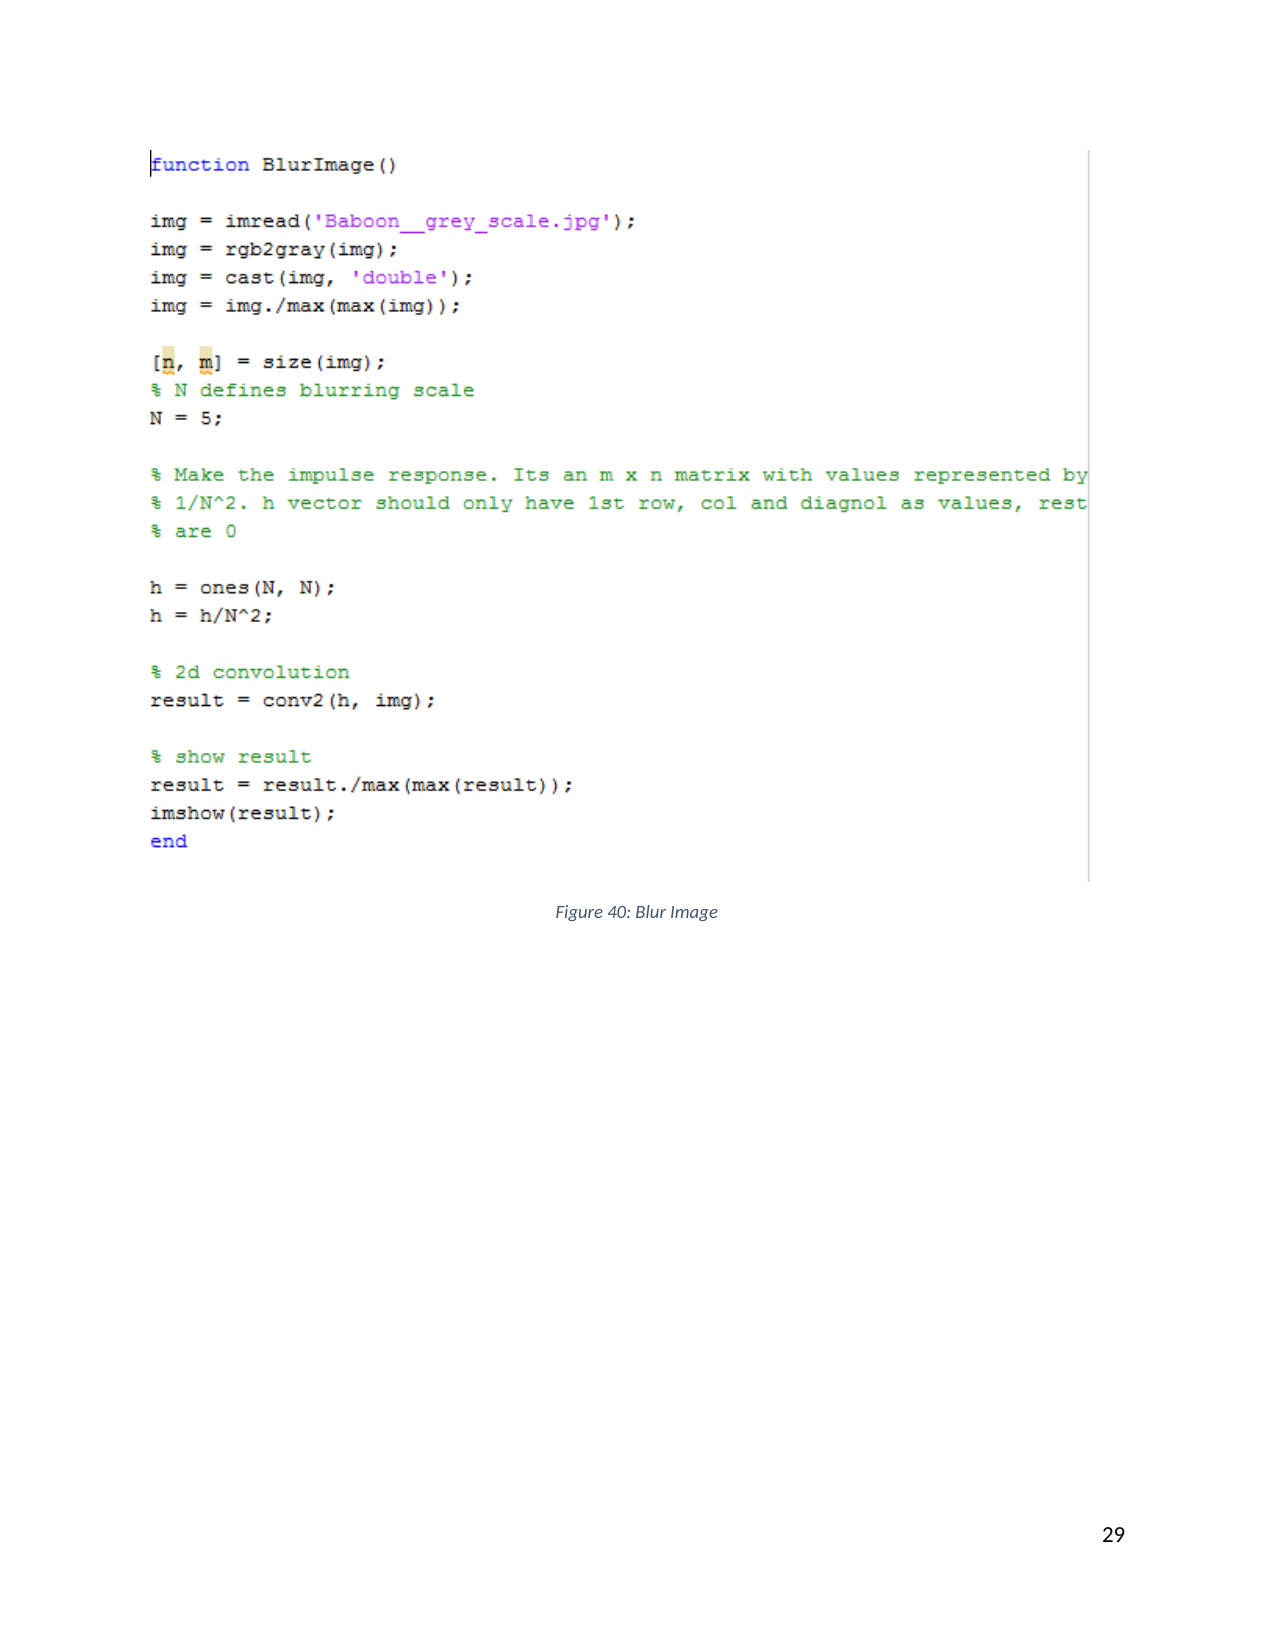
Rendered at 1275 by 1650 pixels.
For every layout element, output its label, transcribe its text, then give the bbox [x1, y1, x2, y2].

picture [150, 150, 1107, 882]
text Figure 40: Blur Image [150, 900, 1125, 923]
